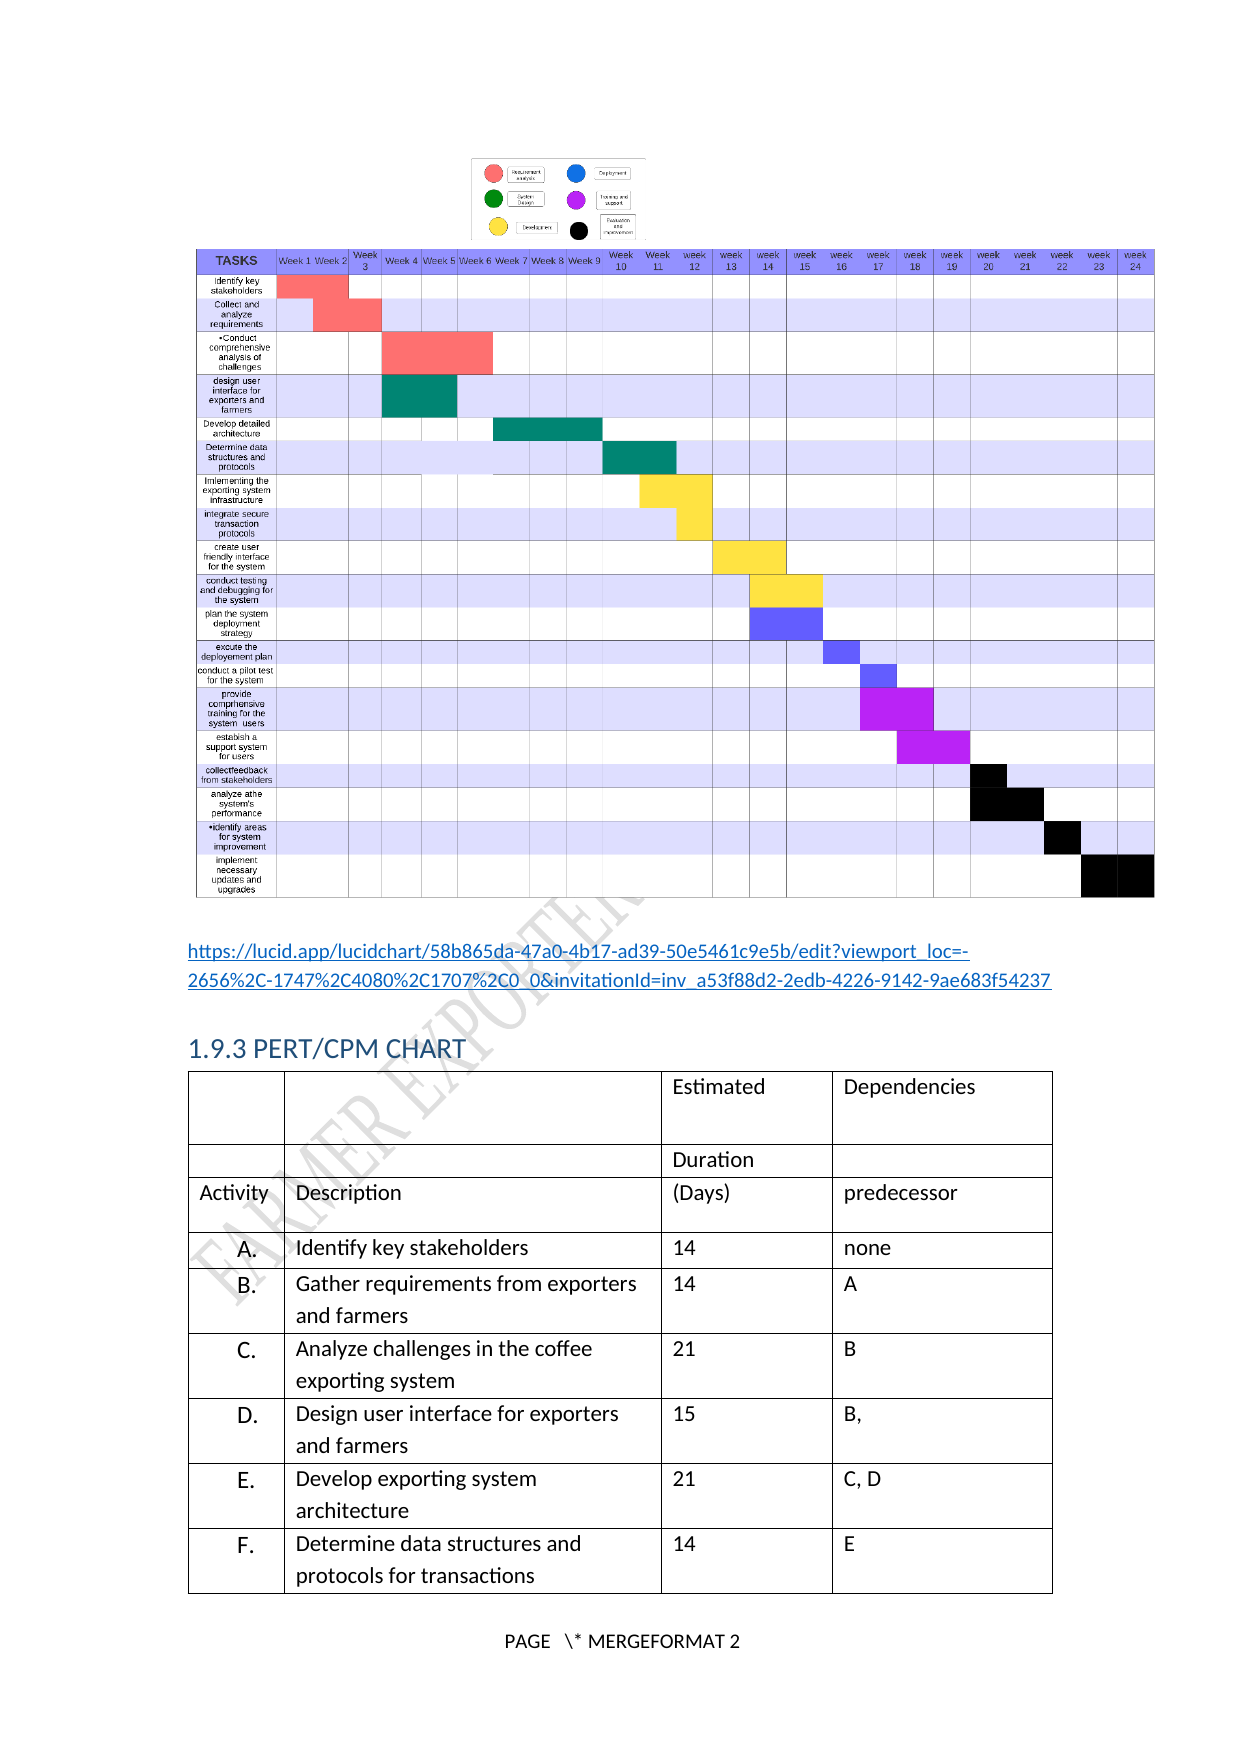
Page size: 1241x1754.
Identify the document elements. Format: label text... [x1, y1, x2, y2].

table_cell A [833, 1269, 1052, 1333]
table_cell 14 [662, 1233, 832, 1268]
table_cell Identify key stakeholders [285, 1233, 661, 1268]
table_cell 14 [662, 1269, 832, 1333]
table_cell C, D [833, 1464, 1052, 1528]
table_cell Develop exporting system architecture [285, 1464, 661, 1528]
table_cell [833, 1145, 1052, 1177]
table_cell 15 [662, 1399, 832, 1463]
table_cell [189, 1334, 284, 1398]
table_cell 21 [662, 1464, 832, 1528]
table_cell (Days) [662, 1178, 832, 1232]
subtitle 1.9.3 PERT/CPM CHART [187, 1030, 1053, 1065]
table_cell 14 [662, 1529, 832, 1593]
table_cell Duration [662, 1145, 832, 1177]
table_cell Gather requirements from exporters and farmers [285, 1269, 661, 1333]
table_header Estimated [662, 1072, 832, 1144]
table_cell [189, 1233, 284, 1268]
table_header [285, 1072, 661, 1144]
table_header Dependencies [833, 1072, 1052, 1144]
table_cell Analyze challenges in the coffee exporting system [285, 1334, 661, 1398]
table_cell [189, 1464, 284, 1528]
table_cell [189, 1269, 284, 1333]
table_cell 21 [662, 1334, 832, 1398]
text https://lucid.app/lucidchart/58b865da-47a0-4b17-ad39-50e5461c9e5b/edit?viewport_loc=-2656%2C-1747%2C4080%2C1707%2C0_0&invitationId=inv_a53f88d2-2edb-4226-9142-9ae683f54237 [187, 938, 1053, 993]
table_cell [285, 1145, 661, 1177]
table_cell B [833, 1334, 1052, 1398]
table_cell Description [285, 1178, 661, 1232]
table_cell none [833, 1233, 1052, 1268]
table_cell predecessor [833, 1178, 1052, 1232]
table_cell B, [833, 1399, 1052, 1463]
table_cell [189, 1399, 284, 1463]
table_cell Determine data structures and protocols for transactions [285, 1529, 661, 1593]
table_header [189, 1072, 284, 1144]
table_cell Design user interface for exporters and farmers [285, 1399, 661, 1463]
table_cell [189, 1145, 284, 1177]
table_cell Activity [189, 1178, 284, 1232]
table_cell [189, 1529, 284, 1593]
picture [187, 150, 1163, 906]
table_cell E [833, 1529, 1052, 1593]
